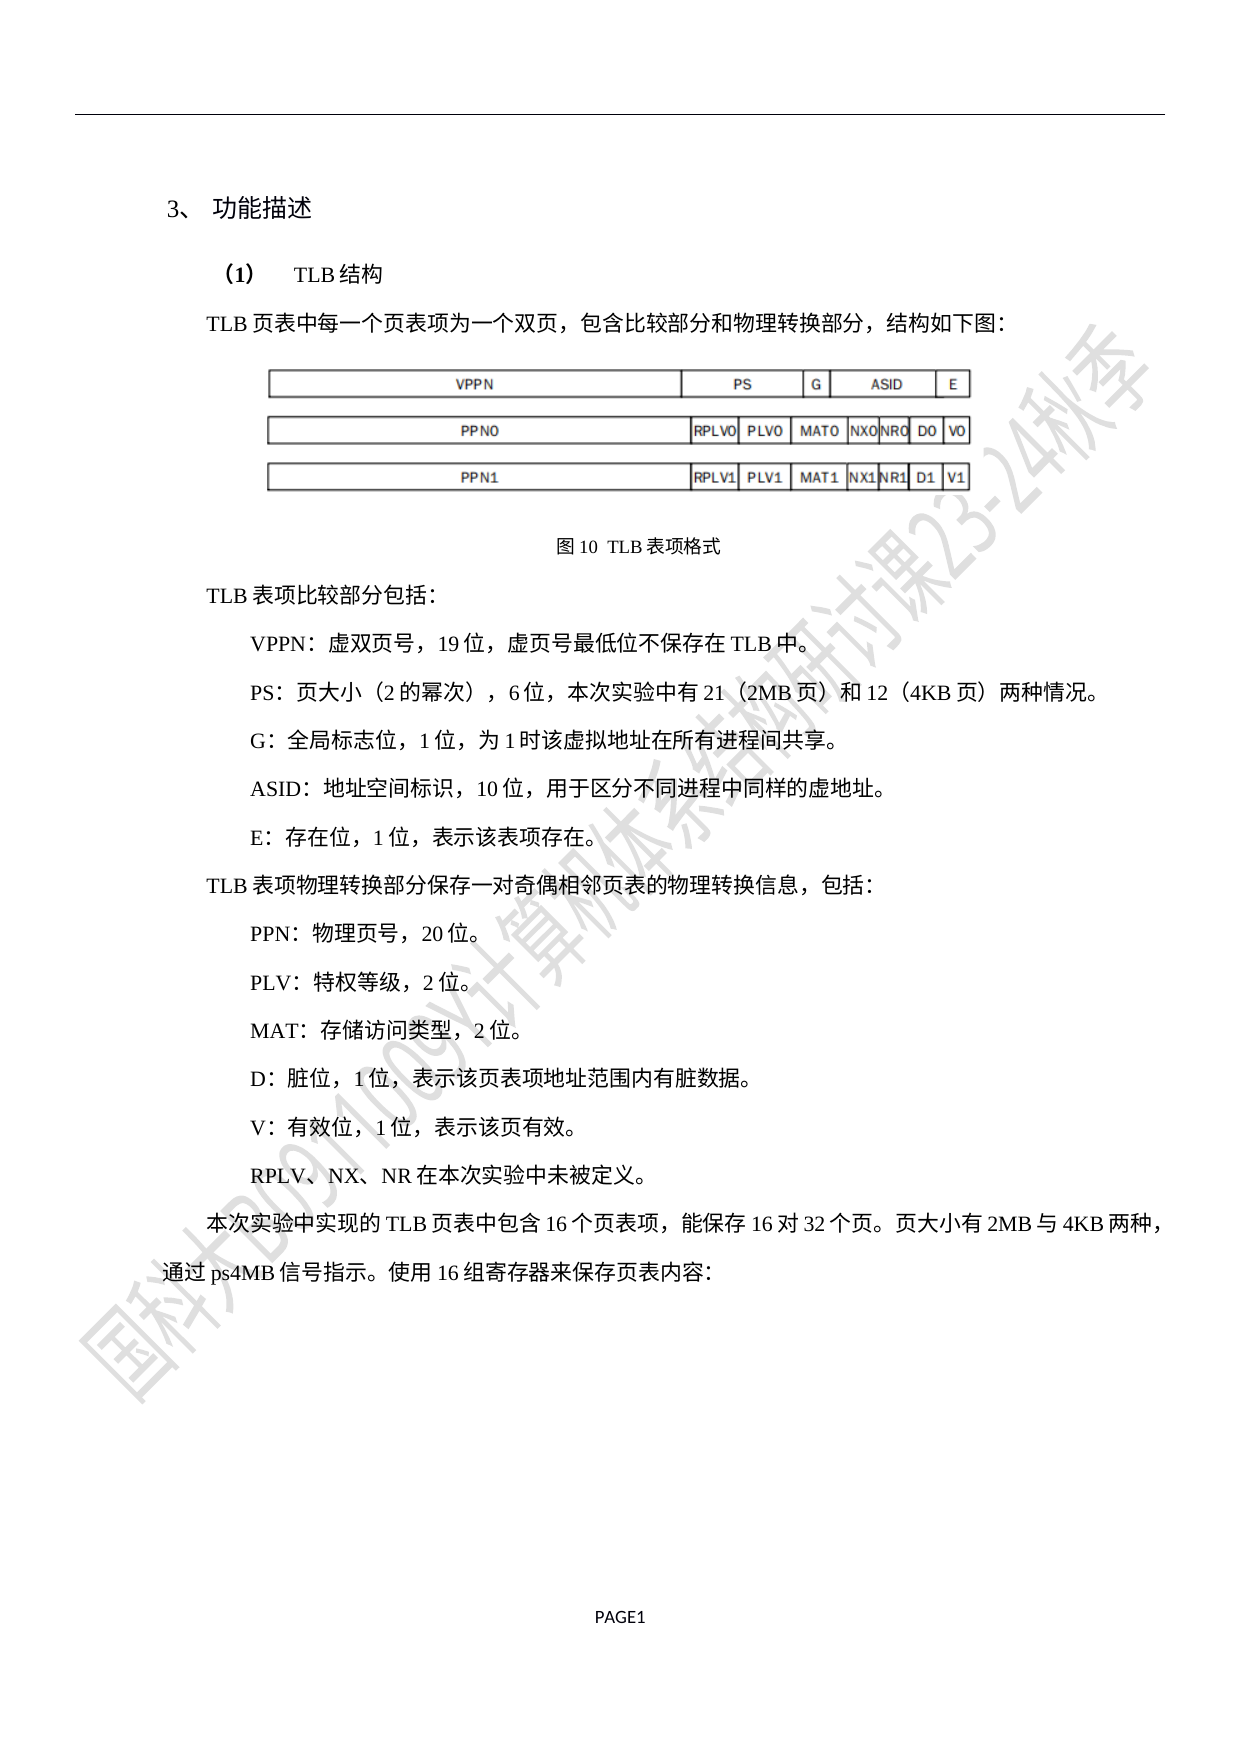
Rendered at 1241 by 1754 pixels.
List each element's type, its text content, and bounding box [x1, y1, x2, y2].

text ASID：地址空间标识，10位，用于区分不同进程中同样的虚地址。 [206, 771, 1165, 803]
text TLB表项比较部分包括： [162, 577, 1165, 610]
text VPPN：虚双页号，19位，虚页号最低位不保存在TLB中。 [206, 626, 1165, 658]
text V：有效位，1位，表示该页有效。 [206, 1109, 1165, 1142]
text TLB表项物理转换部分保存一对奇偶相邻页表的物理转换信息，包括： [162, 867, 1165, 900]
text G：全局标志位，1位，为1时该虚拟地址在所有进程间共享。 [206, 722, 1165, 755]
text RPLV、NX、NR在本次实验中未被定义。 [206, 1157, 1165, 1190]
text TLB页表中每一个页表项为一个双页，包含比较部分和物理转换部分，结构如下图： [162, 305, 1165, 338]
text E：存在位，1位，表示该表项存在。 [206, 819, 1165, 852]
text PS：页大小（2的幂次），6位，本次实验中有21（2MB页）和12（4KB页）两种情况。 [206, 674, 1165, 707]
text PPN：物理页号，20位。 [206, 916, 1165, 948]
list TLB结构 [212, 257, 1165, 289]
text 图10 TLB表项格式 [75, 529, 1165, 561]
list 功能描述 [167, 174, 1165, 239]
text 本次实验中实现的TLB页表中包含16个页表项，能保存16对32个页。页大小有2MB与4KB两种，通过ps4MB信号指示。使用16组寄存器来保存页表内容： [162, 1206, 1165, 1287]
text D：脏位，1位，表示该页表项地址范围内有脏数据。 [206, 1061, 1165, 1093]
text MAT：存储访问类型，2位。 [206, 1012, 1165, 1045]
text PLV：特权等级，2位。 [206, 964, 1165, 997]
picture [256, 353, 984, 495]
